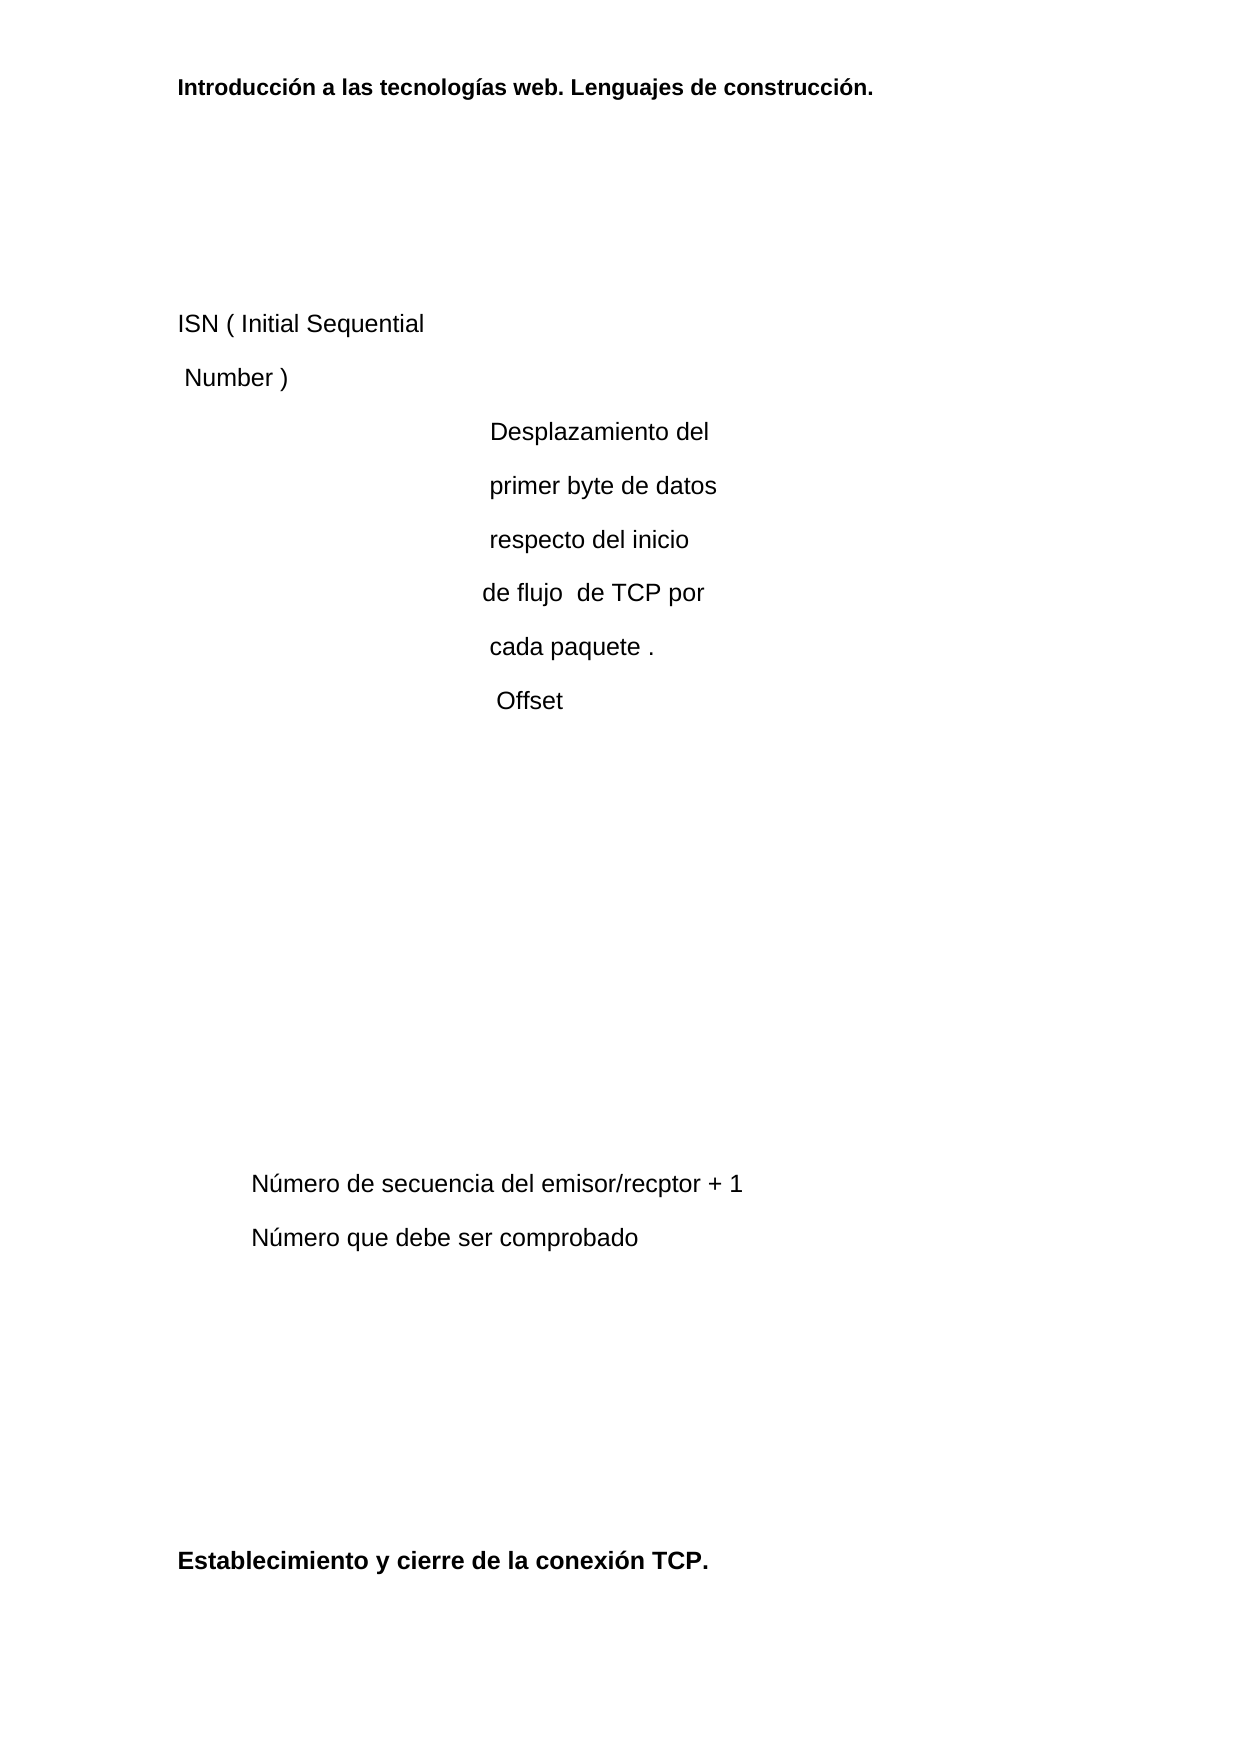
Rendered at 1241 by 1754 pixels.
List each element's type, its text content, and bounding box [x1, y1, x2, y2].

text ISN ( Initial Sequential [177, 309, 1063, 338]
text cada paquete . [177, 632, 1063, 661]
text Número que debe ser comprobado [177, 1223, 1063, 1252]
text respecto del inicio [177, 524, 1063, 553]
text Number ) [177, 363, 1063, 392]
text Número de secuencia del emisor/recptor + 1 [177, 1169, 1063, 1198]
text primer byte de datos [177, 471, 1063, 499]
text de flujo de TCP por [177, 578, 1063, 607]
text Offset [177, 686, 1063, 715]
text Establecimiento y cierre de la conexión TCP. [177, 1546, 1063, 1575]
text Desplazamiento del [177, 417, 1063, 446]
